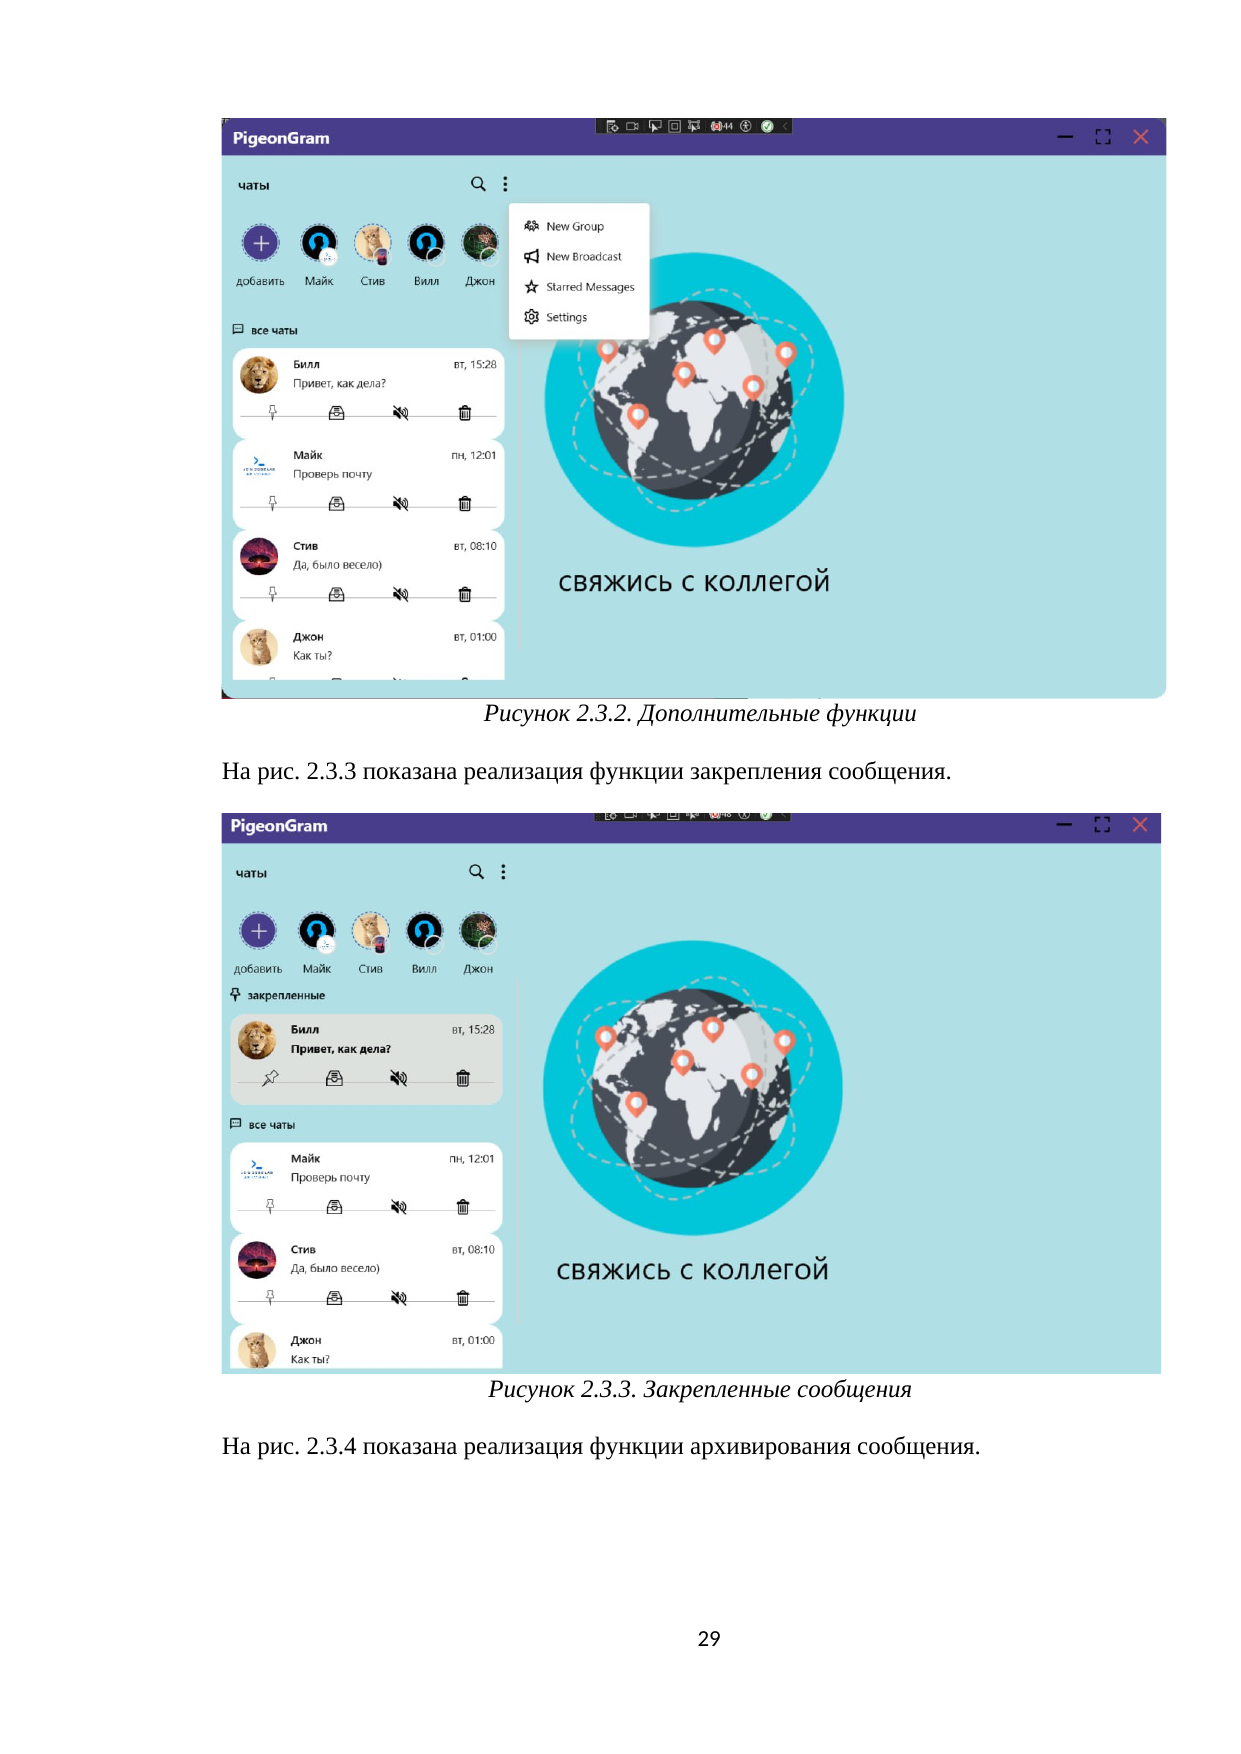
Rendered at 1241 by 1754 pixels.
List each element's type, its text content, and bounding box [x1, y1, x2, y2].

picture [221, 813, 1162, 1374]
text Рисунок 2.3.3. Закрепленные сообщения [148, 1374, 1181, 1403]
text На рис. 2.3.3 показана реализация функции закрепления сообщения. [148, 756, 1181, 785]
text На рис. 2.3.4 показана реализация функции архивирования сообщения. [148, 1431, 1181, 1460]
picture [221, 118, 1167, 699]
text Рисунок 2.3.2. Дополнительные функции [148, 698, 1181, 727]
